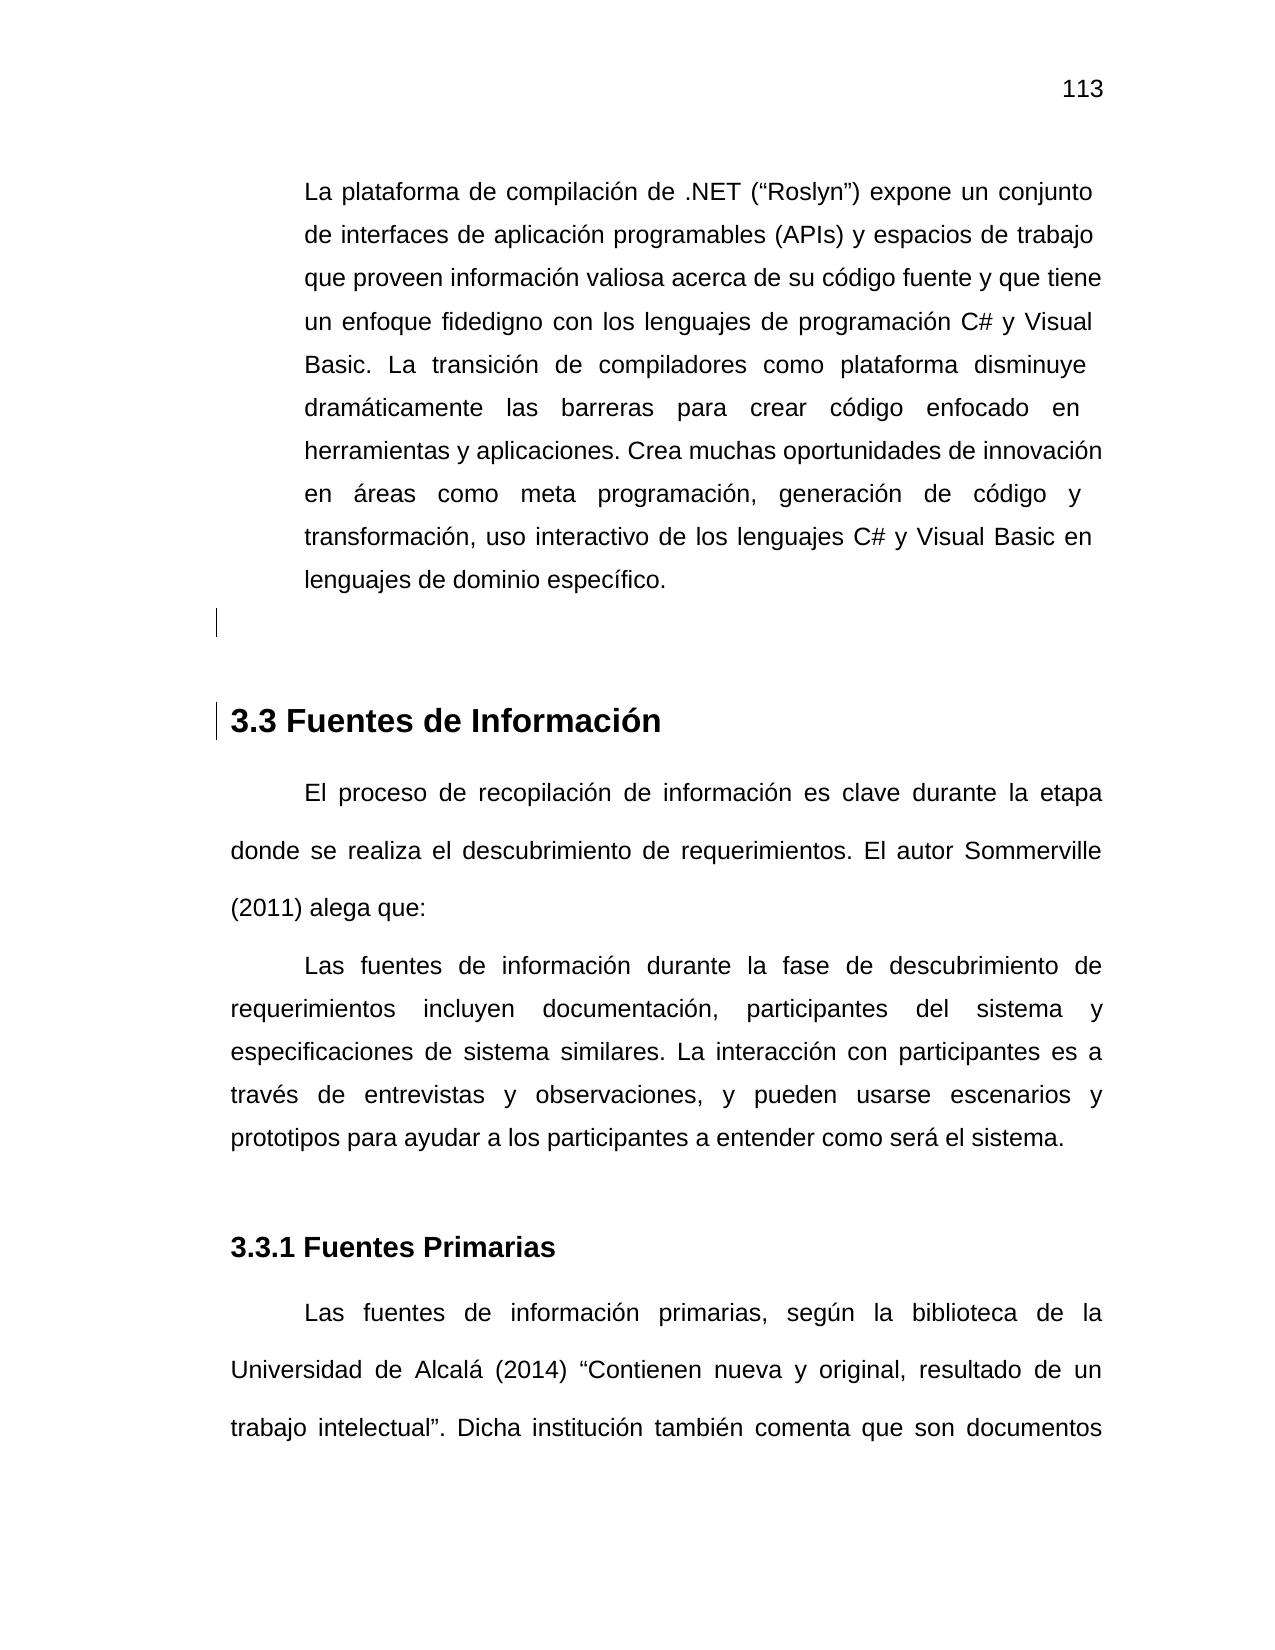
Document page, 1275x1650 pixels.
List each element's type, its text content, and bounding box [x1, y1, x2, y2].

text Las fuentes de información durante la fase de descubrimiento de requerimientos incluyen documentación, participantes del sistema y especificaciones de sistema similares. La interacción con participantes es a través de entrevistas y observaciones, y pueden usarse escenarios y prototipos para ayudar a los participantes a entender como será el sistema. [230, 951, 1104, 1152]
subtitle 3.3.1 Fuentes Primarias [230, 1231, 1104, 1264]
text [230, 1298, 1104, 1441]
subtitle 3.3 Fuentes de Información [230, 702, 1104, 740]
text La plataforma de compilación de .NET (“Roslyn”) expone un conjunto de interfaces de aplicación programables (APIs) y espacios de trabajo que proveen información valiosa acerca de su código fuente y que tiene un enfoque fidedigno con los lenguajes de programación C# y Visual Basic. La transición de compiladores como plataforma disminuye dramáticamente las barreras para crear código enfocado en herramientas y aplicaciones. Crea muchas oportunidades de innovación en áreas como meta programación, generación de código y transformación, uso interactivo de los lenguajes C# y Visual Basic en lenguajes de dominio específico. [230, 177, 1104, 594]
text El proceso de recopilación de información es clave durante la etapa donde se realiza el descubrimiento de requerimientos. El autor Sommerville (2011) alega que: [230, 778, 1104, 922]
